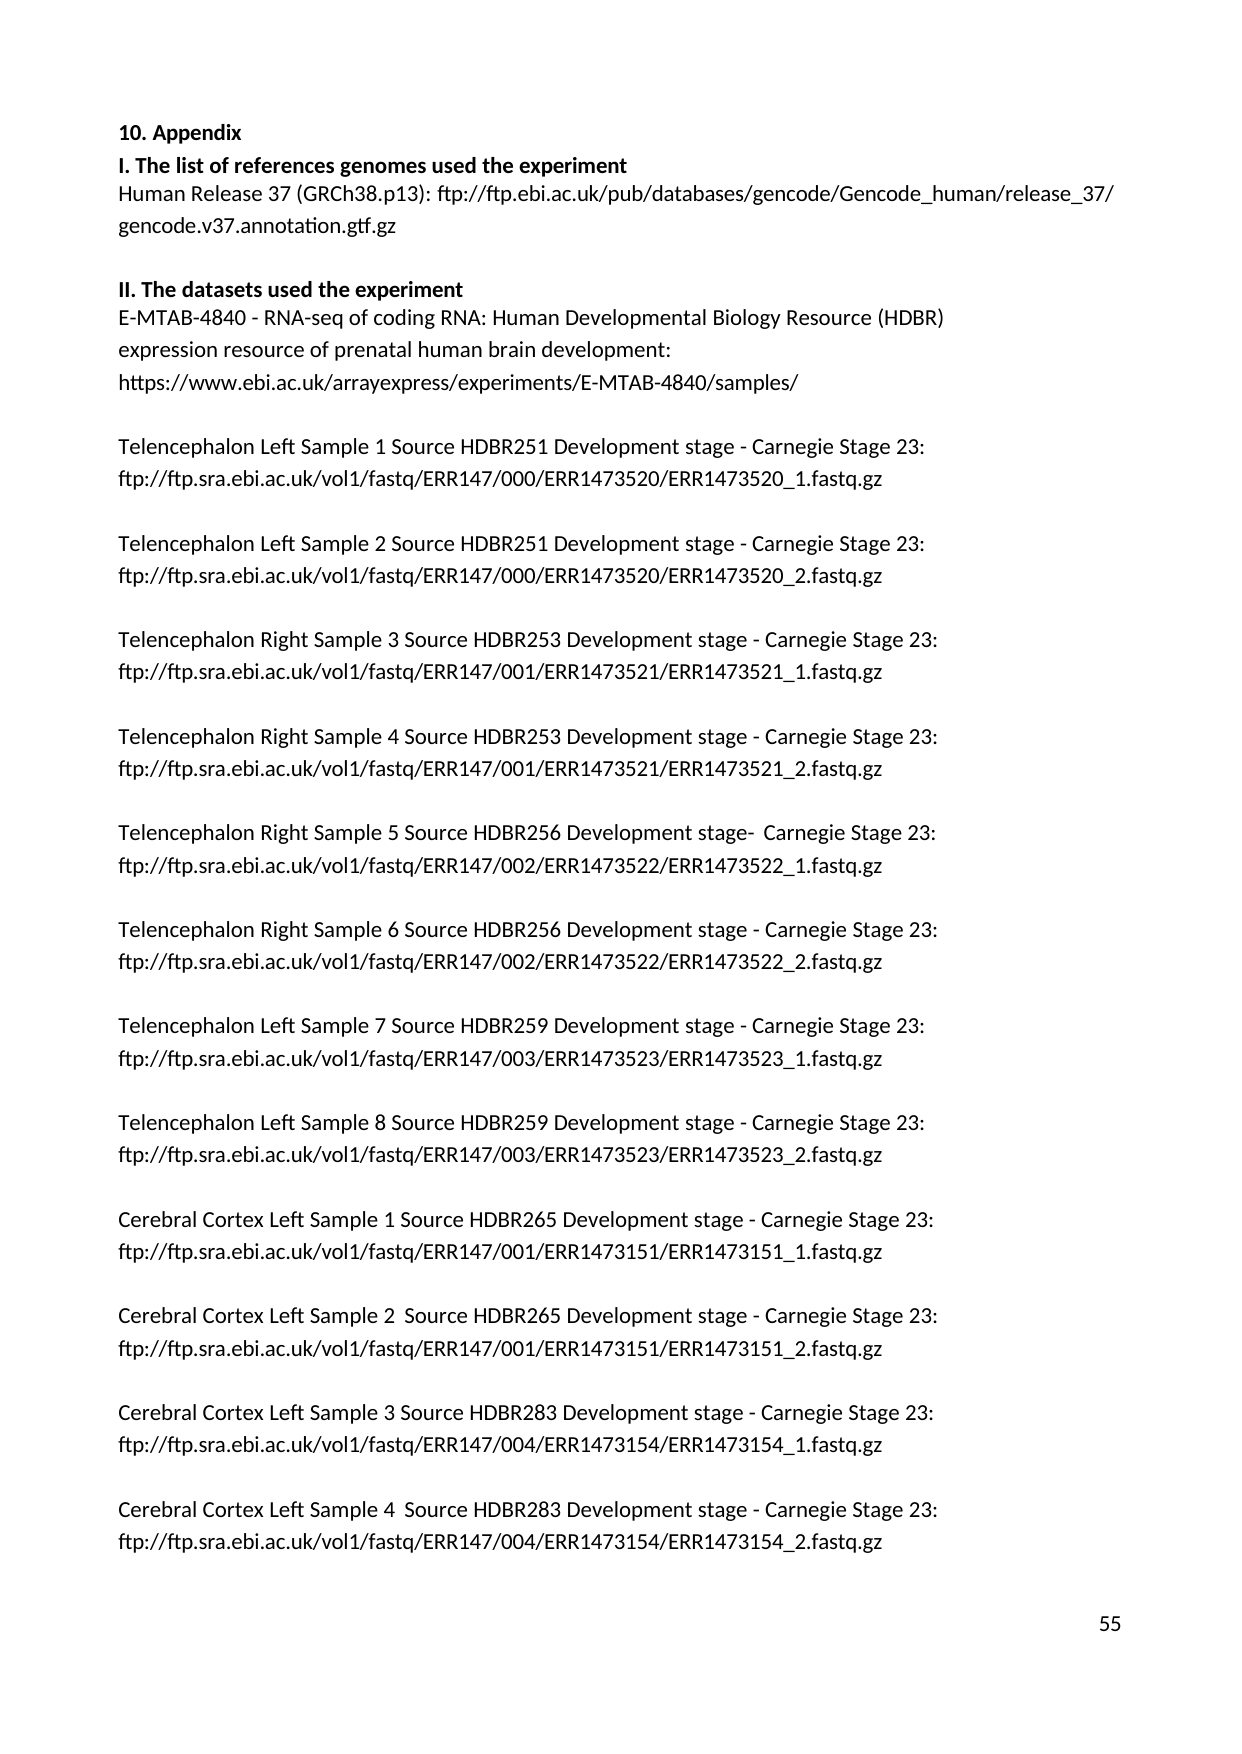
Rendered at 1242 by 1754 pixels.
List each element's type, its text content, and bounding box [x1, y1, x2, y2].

text Telencephalon Right Sample 6 Source HDBR256 Development stage - Carnegie Stage 23: ftp://ftp.sra.ebi.ac.uk/vol1/fastq/ERR147/002/ERR1473522/ERR1473522_2.fastq.gz [118, 915, 1138, 975]
text Telencephalon Right Sample 3 Source HDBR253 Development stage - Carnegie Stage 23: ftp://ftp.sra.ebi.ac.uk/vol1/fastq/ERR147/001/ERR1473521/ERR1473521_1.fastq.gz [118, 625, 1138, 686]
text Telencephalon Left Sample 8 Source HDBR259 Development stage - Carnegie Stage 23: ftp://ftp.sra.ebi.ac.uk/vol1/fastq/ERR147/003/ERR1473523/ERR1473523_2.fastq.gz [118, 1108, 1138, 1168]
text Telencephalon Left Sample 1 Source HDBR251 Development stage - Carnegie Stage 23: ftp://ftp.sra.ebi.ac.uk/vol1/fastq/ERR147/000/ERR1473520/ERR1473520_1.fastq.gz [118, 432, 1138, 492]
text Telencephalon Left Sample 2 Source HDBR251 Development stage - Carnegie Stage 23: ftp://ftp.sra.ebi.ac.uk/vol1/fastq/ERR147/000/ERR1473520/ERR1473520_2.fastq.gz [118, 529, 1138, 589]
text Cerebral Cortex Left Sample 4 Source HDBR283 Development stage - Carnegie Stage 23: ftp://ftp.sra.ebi.ac.uk/vol1/fastq/ERR147/004/ERR1473154/ERR1473154_2.fastq.gz [118, 1495, 1122, 1555]
subtitle The datasets used the experiment [118, 275, 1138, 303]
subtitle The list of references genomes used the experiment [118, 151, 1138, 179]
text Telencephalon Right Sample 5 Source HDBR256 Development stage- Carnegie Stage 23: ftp://ftp.sra.ebi.ac.uk/vol1/fastq/ERR147/002/ERR1473522/ERR1473522_1.fastq.gz [118, 818, 1138, 879]
text Cerebral Cortex Left Sample 1 Source HDBR265 Development stage - Carnegie Stage 23: ftp://ftp.sra.ebi.ac.uk/vol1/fastq/ERR147/001/ERR1473151/ERR1473151_1.fastq.gz [118, 1205, 1122, 1265]
text Telencephalon Right Sample 4 Source HDBR253 Development stage - Carnegie Stage 23: ftp://ftp.sra.ebi.ac.uk/vol1/fastq/ERR147/001/ERR1473521/ERR1473521_2.fastq.gz [118, 722, 1138, 782]
text Human Release 37 (GRCh38.p13): ftp://ftp.ebi.ac.uk/pub/databases/gencode/Gencode_human/release_37/gencode.v37.annotation.gtf.gz [118, 179, 1138, 239]
text Telencephalon Left Sample 7 Source HDBR259 Development stage - Carnegie Stage 23: ftp://ftp.sra.ebi.ac.uk/vol1/fastq/ERR147/003/ERR1473523/ERR1473523_1.fastq.gz [118, 1012, 1138, 1072]
subtitle Appendix [118, 118, 1138, 147]
text Cerebral Cortex Left Sample 2 Source HDBR265 Development stage - Carnegie Stage 23: ftp://ftp.sra.ebi.ac.uk/vol1/fastq/ERR147/001/ERR1473151/ERR1473151_2.fastq.gz [118, 1301, 1122, 1362]
text E-MTAB-4840 - RNA-seq of coding RNA: Human Developmental Biology Resource (HDBR) expression resource of prenatal human brain development: https://www.ebi.ac.uk/arrayexpress/experiments/E-MTAB-4840/samples/ [118, 303, 1044, 396]
text Cerebral Cortex Left Sample 3 Source HDBR283 Development stage - Carnegie Stage 23: ftp://ftp.sra.ebi.ac.uk/vol1/fastq/ERR147/004/ERR1473154/ERR1473154_1.fastq.gz [118, 1398, 1122, 1458]
